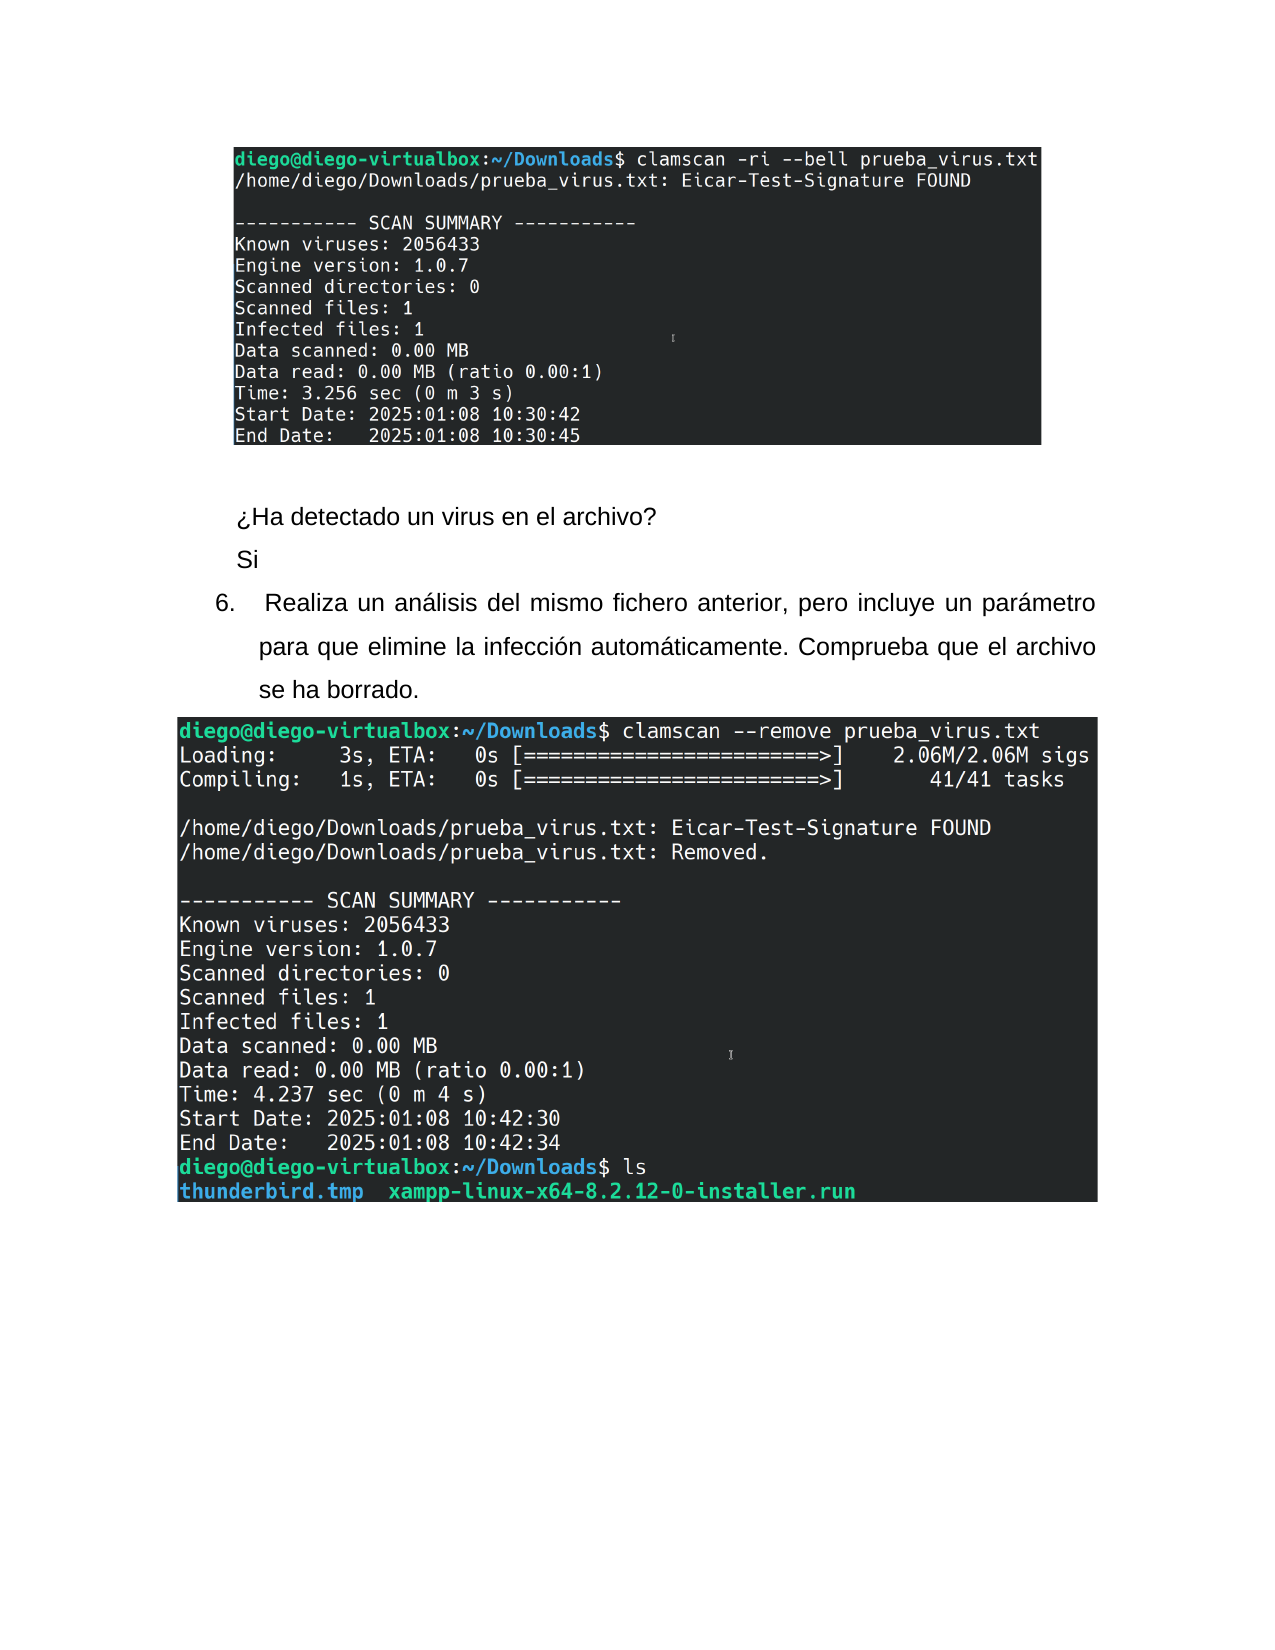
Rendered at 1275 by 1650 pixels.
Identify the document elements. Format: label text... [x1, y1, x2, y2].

text Si [177, 545, 1098, 574]
text ¿Ha detectado un virus en el archivo? [177, 502, 1098, 531]
picture [177, 717, 1098, 1202]
picture [233, 147, 1042, 445]
list Realiza un análisis del mismo fichero anterior, pero incluye un parámetro para que elimine la infección automáticamente. Comprueba que el archivo se ha borrado. [215, 588, 1098, 703]
